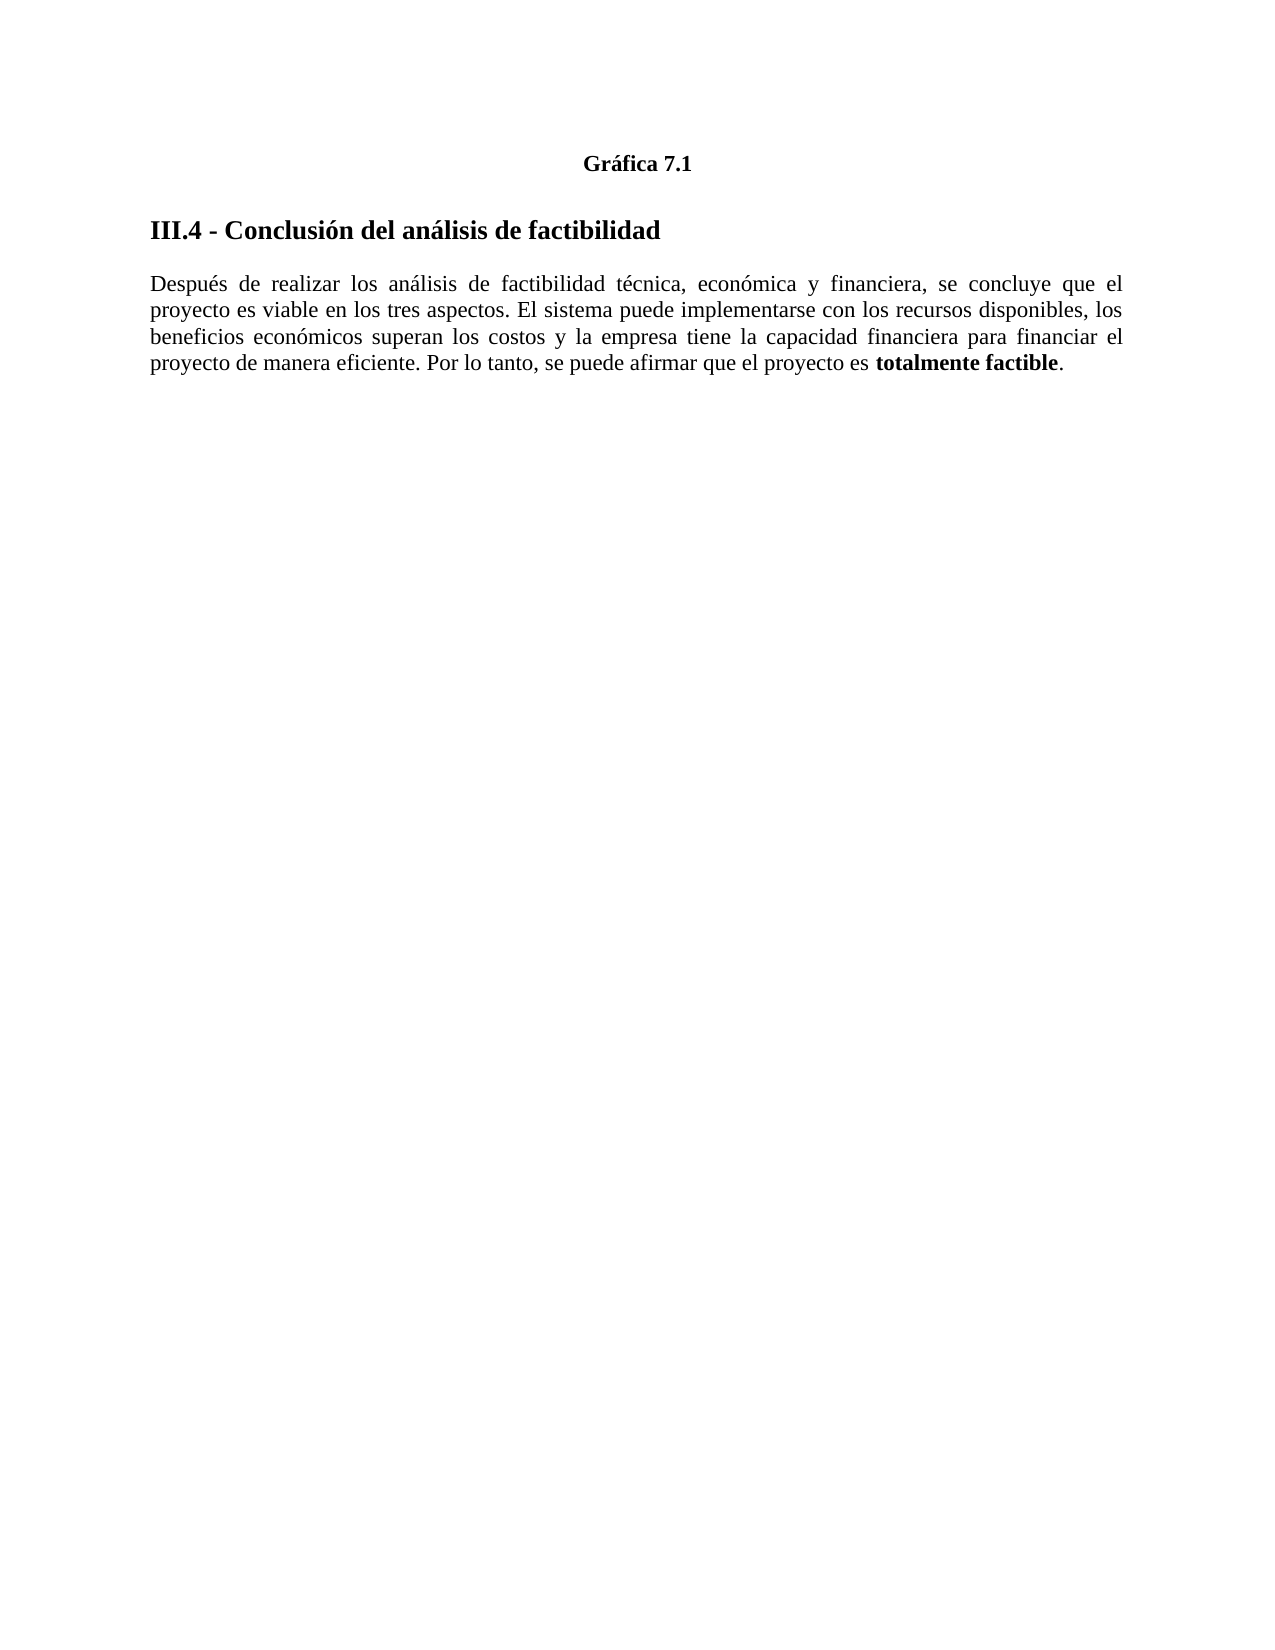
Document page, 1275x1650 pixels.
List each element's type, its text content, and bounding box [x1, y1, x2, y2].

subtitle III.4 - Conclusión del análisis de factibilidad [150, 214, 1125, 245]
text Gráfica 7.1 [150, 150, 1125, 176]
text Después de realizar los análisis de factibilidad técnica, económica y financiera, se concluye que el proyecto es viable en los tres aspectos. El sistema puede implementarse con los recursos disponibles, los beneficios económicos superan los costos y la empresa tiene la capacidad financiera para financiar el proyecto de manera eficiente. Por lo tanto, se puede afirmar que el proyecto es totalmente factible. [150, 270, 1125, 375]
